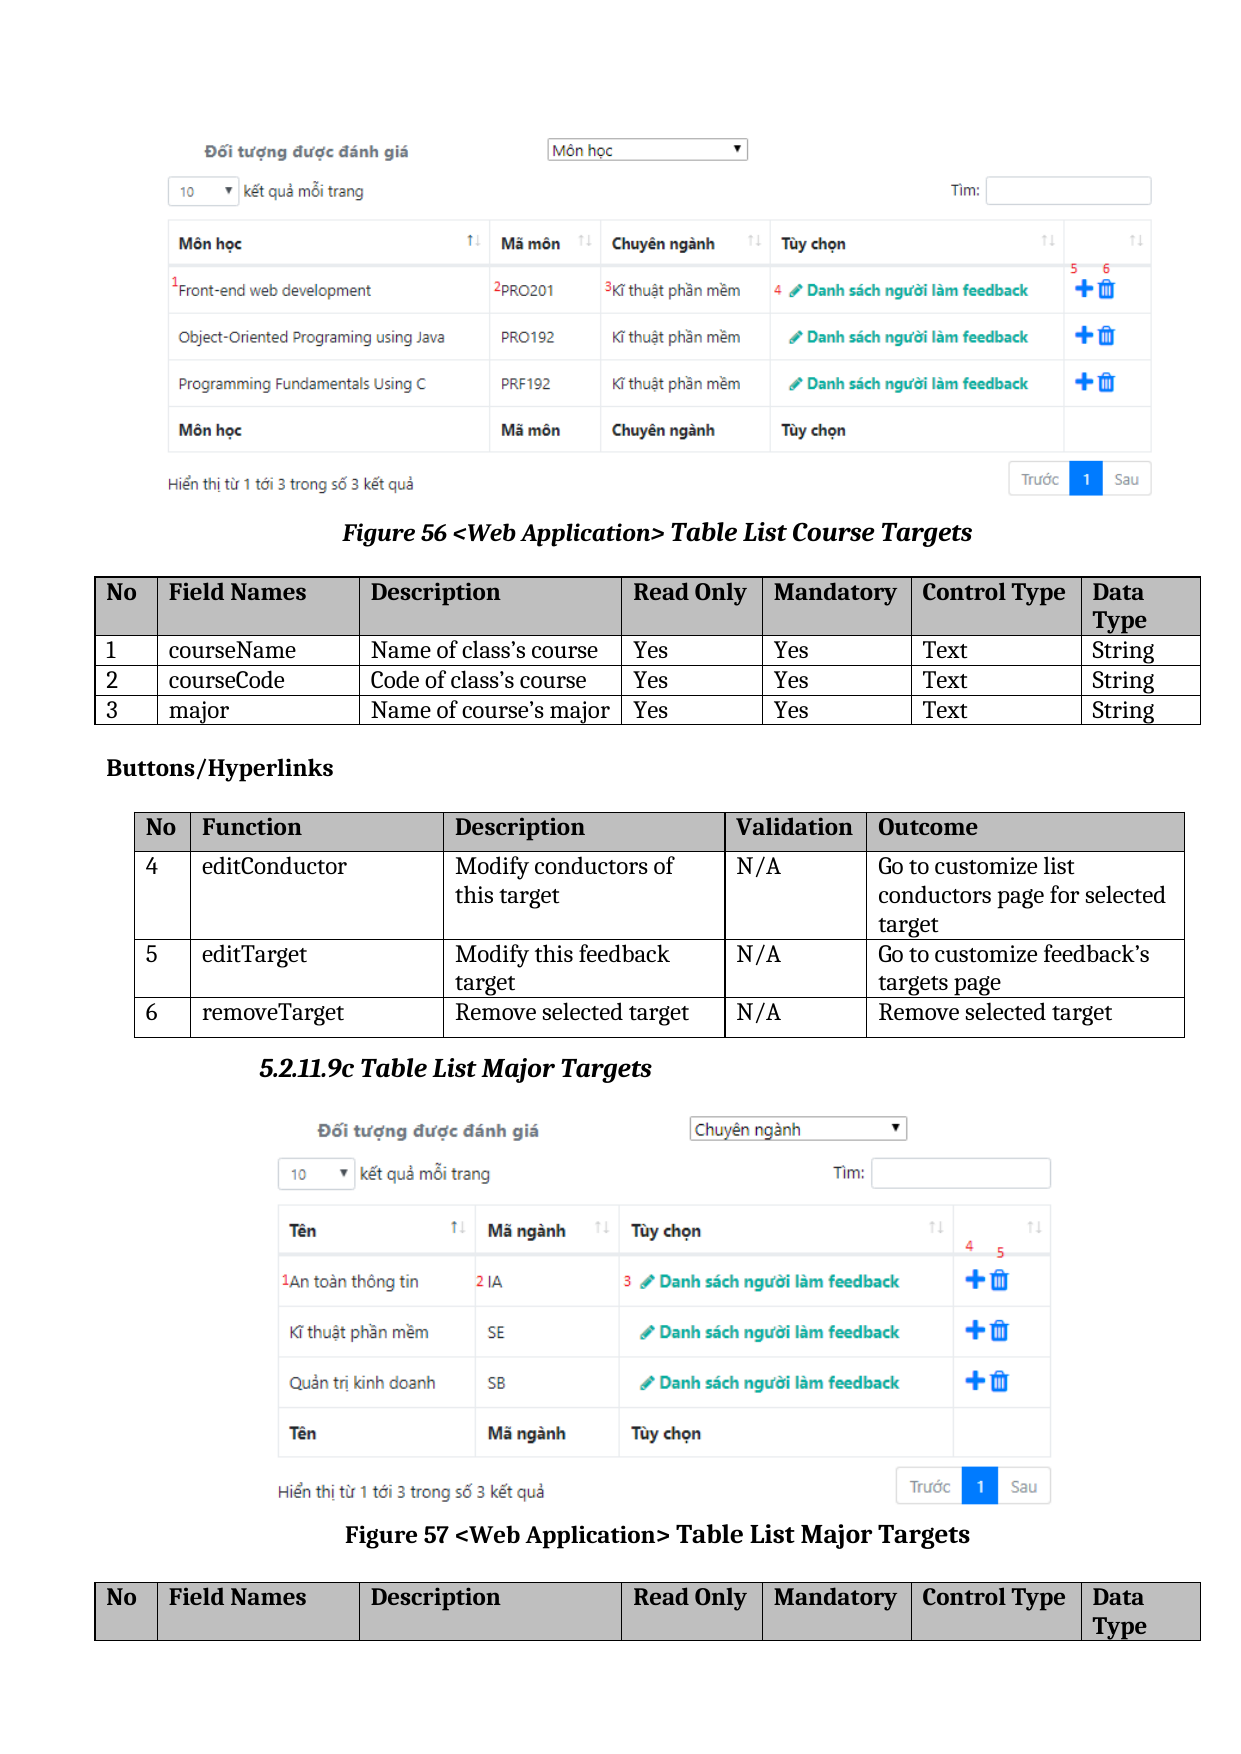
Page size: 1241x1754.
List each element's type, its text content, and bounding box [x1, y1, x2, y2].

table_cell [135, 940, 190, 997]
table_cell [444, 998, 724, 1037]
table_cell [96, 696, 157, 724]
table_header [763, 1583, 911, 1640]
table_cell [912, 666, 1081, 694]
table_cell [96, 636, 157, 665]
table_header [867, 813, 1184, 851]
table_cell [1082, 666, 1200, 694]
picture [252, 1115, 1063, 1520]
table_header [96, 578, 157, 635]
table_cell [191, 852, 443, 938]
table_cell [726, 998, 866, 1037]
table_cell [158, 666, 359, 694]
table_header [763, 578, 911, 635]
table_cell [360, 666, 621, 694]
text Figure 56 <Web Application> Table List Course Targets [106, 517, 1209, 548]
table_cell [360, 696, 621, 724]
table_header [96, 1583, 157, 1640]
list 5.2.11.9c Table List Major Targets [259, 1053, 1209, 1084]
text Buttons/Hyperlinks [106, 754, 1209, 783]
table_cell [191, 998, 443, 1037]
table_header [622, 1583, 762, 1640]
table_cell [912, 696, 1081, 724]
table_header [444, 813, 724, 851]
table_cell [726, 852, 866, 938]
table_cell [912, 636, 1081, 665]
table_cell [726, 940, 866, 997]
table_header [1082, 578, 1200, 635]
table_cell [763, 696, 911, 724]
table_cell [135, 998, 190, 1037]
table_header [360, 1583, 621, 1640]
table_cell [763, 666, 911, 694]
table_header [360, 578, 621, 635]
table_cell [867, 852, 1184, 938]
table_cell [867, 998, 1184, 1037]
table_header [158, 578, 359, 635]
text Figure 57 <Web Application> Table List Major Targets [106, 1519, 1209, 1551]
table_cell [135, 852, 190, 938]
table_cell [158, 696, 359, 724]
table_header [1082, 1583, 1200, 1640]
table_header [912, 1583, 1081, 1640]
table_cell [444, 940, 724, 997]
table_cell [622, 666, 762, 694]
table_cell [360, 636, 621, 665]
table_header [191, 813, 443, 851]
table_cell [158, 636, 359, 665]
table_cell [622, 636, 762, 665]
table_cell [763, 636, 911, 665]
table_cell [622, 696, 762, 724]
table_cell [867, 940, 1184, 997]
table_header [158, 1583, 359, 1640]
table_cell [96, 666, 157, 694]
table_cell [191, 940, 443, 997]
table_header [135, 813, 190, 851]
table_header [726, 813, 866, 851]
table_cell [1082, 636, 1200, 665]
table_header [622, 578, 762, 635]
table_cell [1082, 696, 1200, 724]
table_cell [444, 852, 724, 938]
picture [156, 137, 1159, 510]
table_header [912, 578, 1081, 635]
